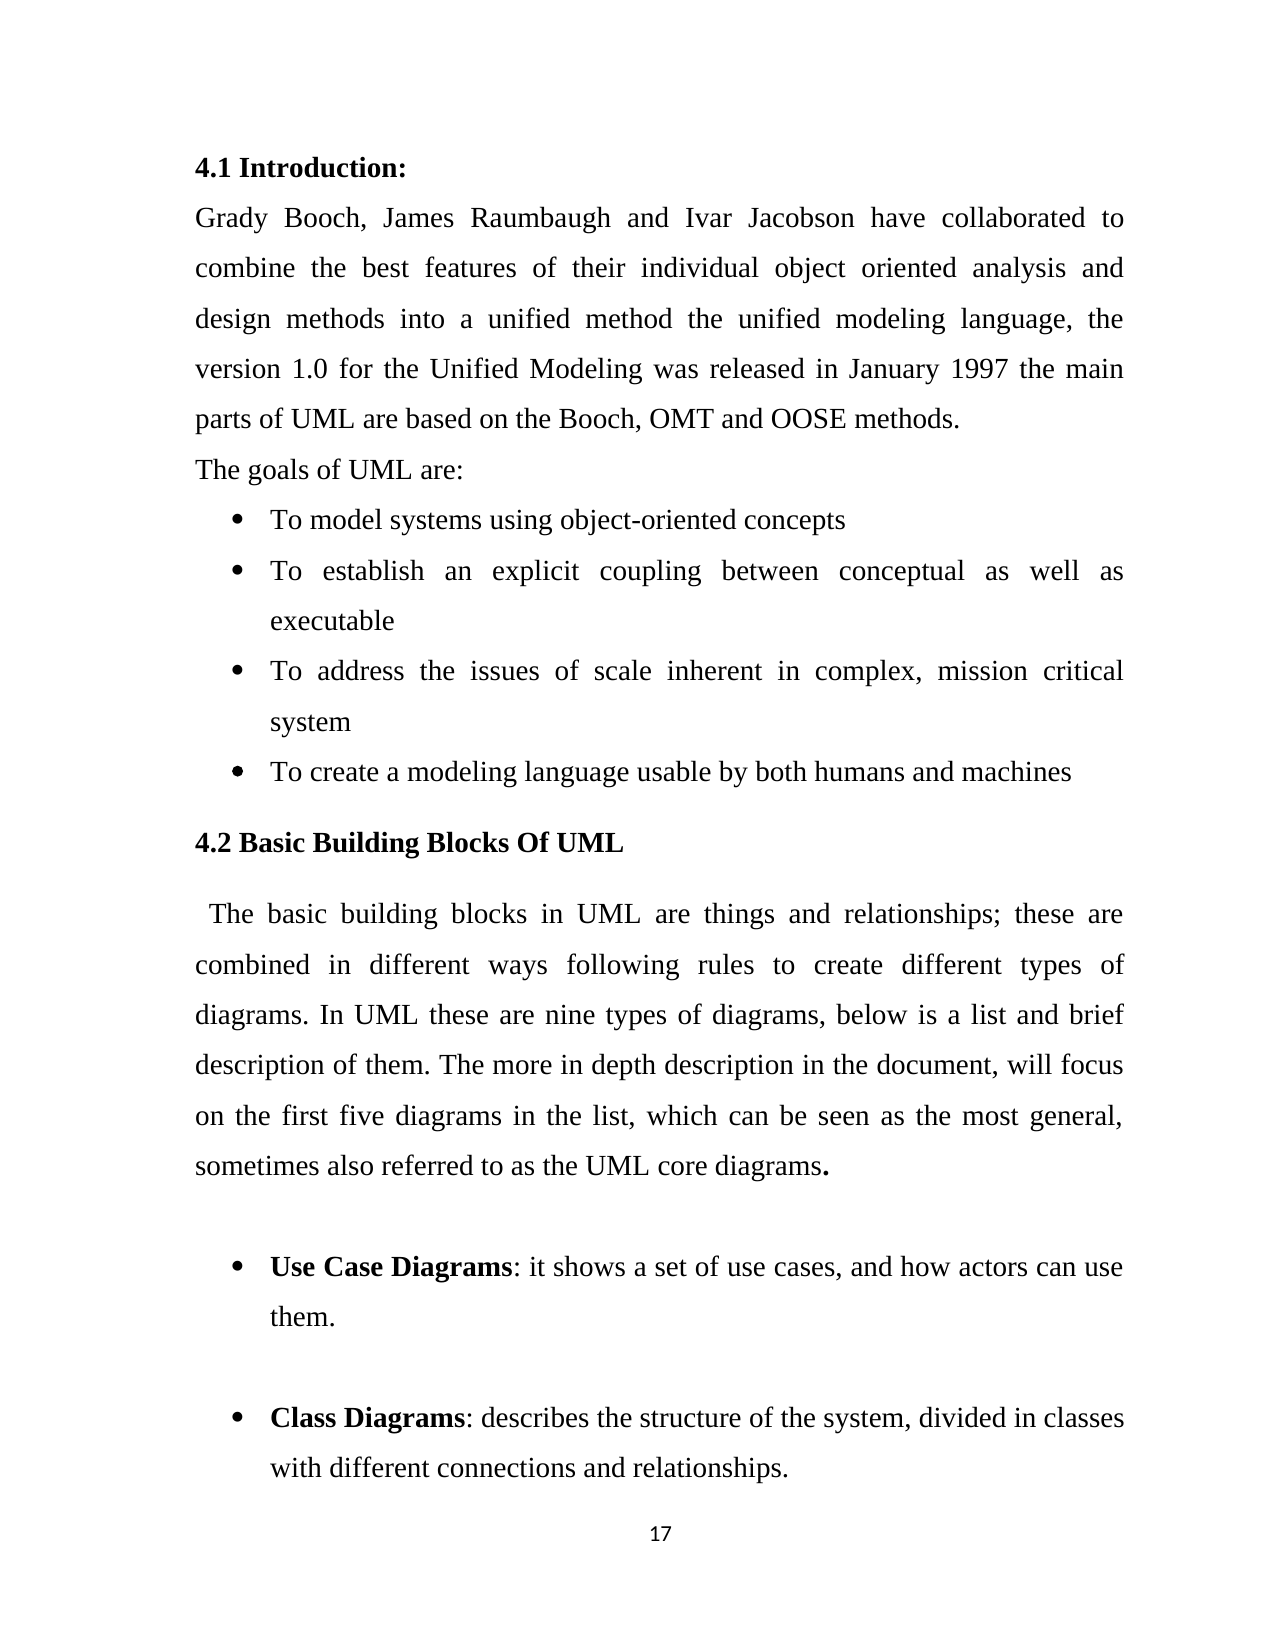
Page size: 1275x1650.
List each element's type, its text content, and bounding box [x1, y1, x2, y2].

list To model systems using object-oriented concepts [232, 502, 1125, 536]
text The basic building blocks in UML are things and relationships; these are combined in different ways following rules to create different types of diagrams. In UML these are nine types of diagrams, below is a list and brief description of them. The more in depth description in the document, will focus on the first five diagrams in the list, which can be seen as the most general, sometimes also referred to as the UML core diagrams. [195, 896, 1125, 1182]
text 4.2 Basic Building Blocks Of UML [195, 825, 1125, 859]
list Use Case Diagrams: it shows a set of use cases, and how actors can use them. [232, 1249, 1125, 1333]
text 4.1 Introduction: [195, 150, 1125, 183]
list Class Diagrams: describes the structure of the system, divided in classes with different connections and relationships. [232, 1400, 1125, 1484]
list To establish an explicit coupling between conceptual as well as executable [232, 553, 1125, 637]
text The goals of UML are: [195, 452, 1125, 485]
list To address the issues of scale inherent in complex, mission critical system [232, 653, 1125, 737]
text Grady Booch, James Raumbaugh and Ivar Jacobson have collaborated to combine the best features of their individual object oriented analysis and design methods into a unified method the unified modeling language, the version 1.0 for the Unified Modeling was released in January 1997 the main parts of UML are based on the Booch, OMT and OOSE methods. [195, 200, 1125, 435]
list To create a modeling language usable by both humans and machines [232, 754, 1125, 788]
